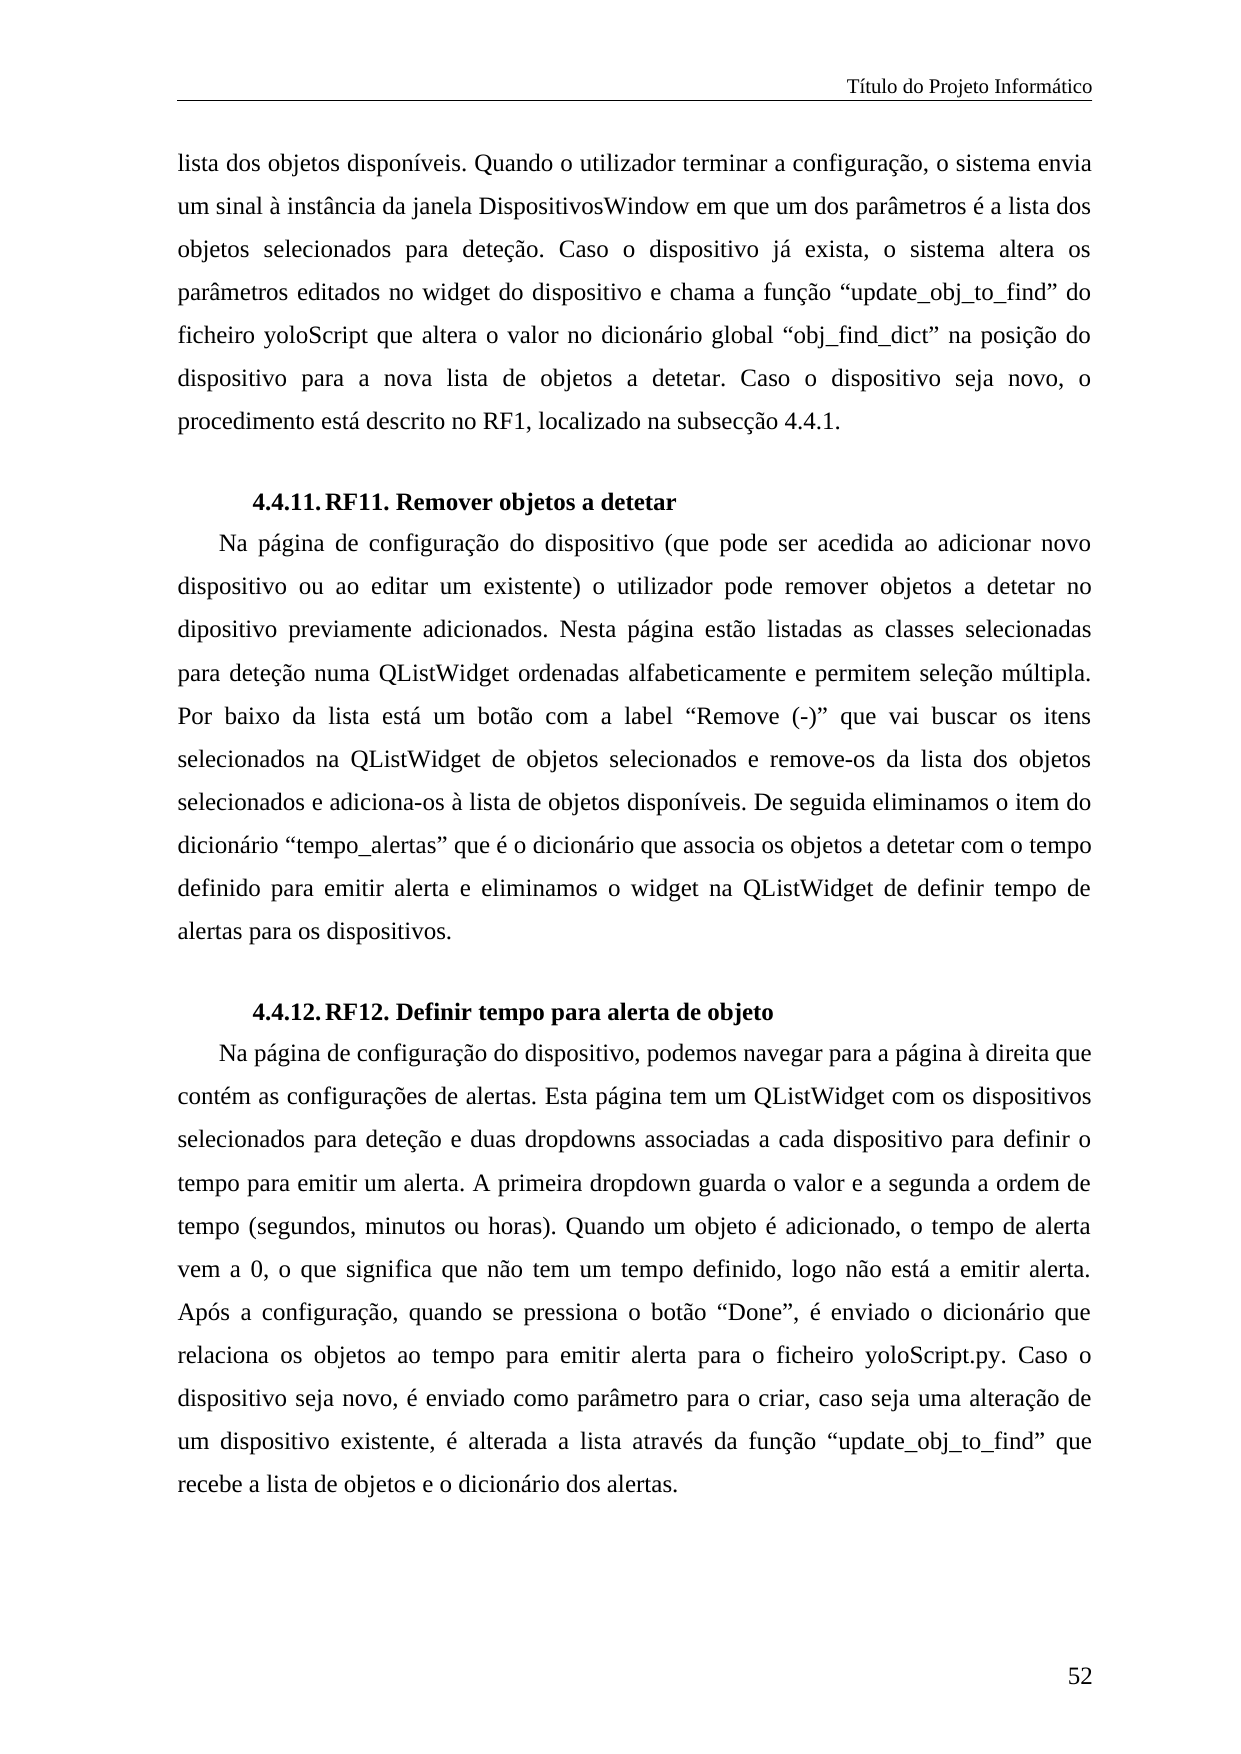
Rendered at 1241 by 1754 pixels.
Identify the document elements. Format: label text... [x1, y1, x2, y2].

text Na página de configuração do dispositivo, podemos navegar para a página à direita que contém as configurações de alertas. Esta página tem um QListWidget com os dispositivos selecionados para deteção e duas dropdowns associadas a cada dispositivo para definir o tempo para emitir um alerta. A primeira dropdown guarda o valor e a segunda a ordem de tempo (segundos, minutos ou horas). Quando um objeto é adicionado, o tempo de alerta vem a 0, o que significa que não tem um tempo definido, logo não está a emitir alerta. Após a configuração, quando se pressiona o botão “Done”, é enviado o dicionário que relaciona os objetos ao tempo para emitir alerta para o ficheiro yoloScript.py. Caso o dispositivo seja novo, é enviado como parâmetro para o criar, caso seja uma alteração de um dispositivo existente, é alterada a lista através da função “update_obj_to_find” que recebe a lista de objetos e o dicionário dos alertas. [177, 1038, 1092, 1498]
subtitle RF12. Definir tempo para alerta de objeto [252, 997, 1092, 1026]
text Na página de configuração do dispositivo (que pode ser acedida ao adicionar novo dispositivo ou ao editar um existente) o utilizador pode remover objetos a detetar no dipositivo previamente adicionados. Nesta página estão listadas as classes selecionadas para deteção numa QListWidget ordenadas alfabeticamente e permitem seleção múltipla. Por baixo da lista está um botão com a label “Remove (-)” que vai buscar os itens selecionados na QListWidget de objetos selecionados e remove-os da lista dos objetos selecionados e adiciona-os à lista de objetos disponíveis. De seguida eliminamos o item do dicionário “tempo_alertas” que é o dicionário que associa os objetos a detetar com o tempo definido para emitir alerta e eliminamos o widget na QListWidget de definir tempo de alertas para os dispositivos. [177, 528, 1092, 945]
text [177, 148, 1092, 435]
subtitle RF11. Remover objetos a detetar [252, 487, 1092, 516]
